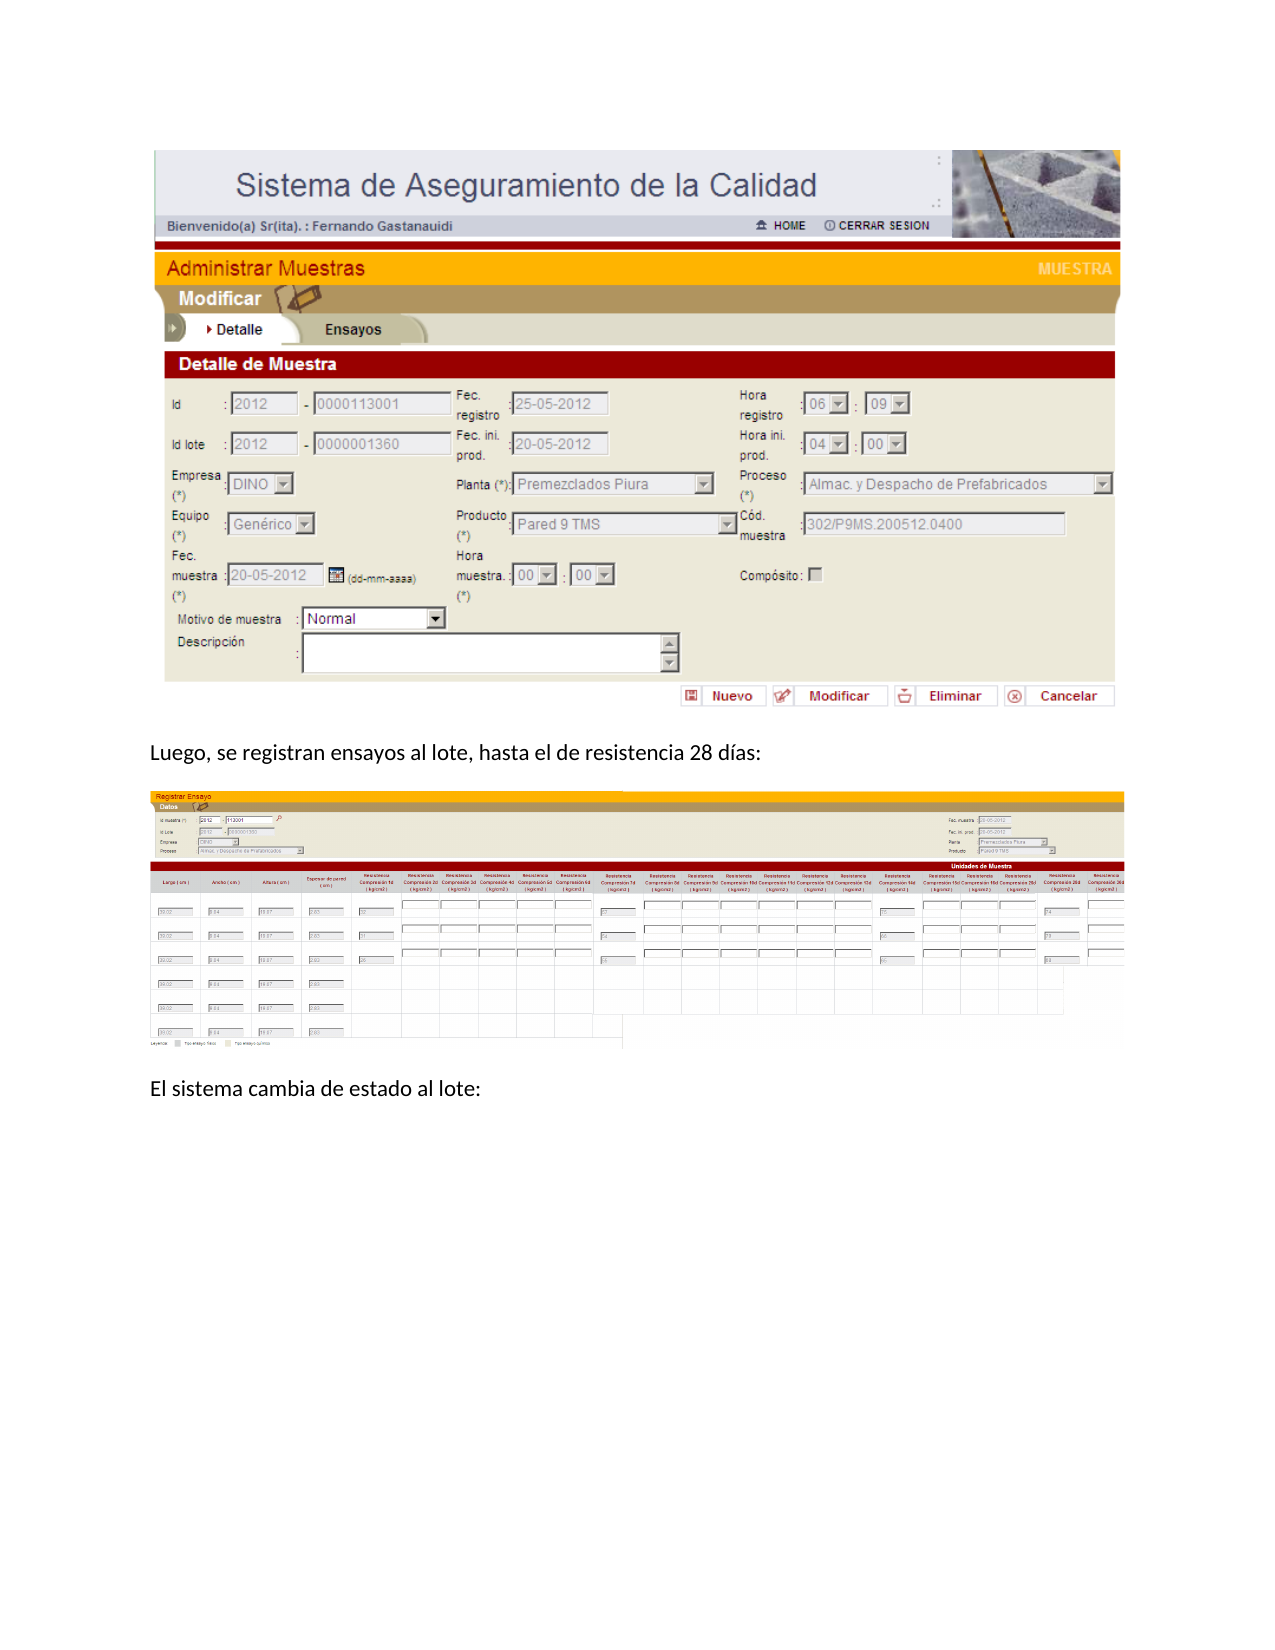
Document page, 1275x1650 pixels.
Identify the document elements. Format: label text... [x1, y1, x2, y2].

picture [150, 790, 1125, 1049]
text Luego, se registran ensayos al lote, hasta el de resistencia 28 días: [150, 738, 1125, 766]
text El sistema cambia de estado al lote: [150, 1074, 1125, 1102]
picture [154, 150, 1121, 713]
